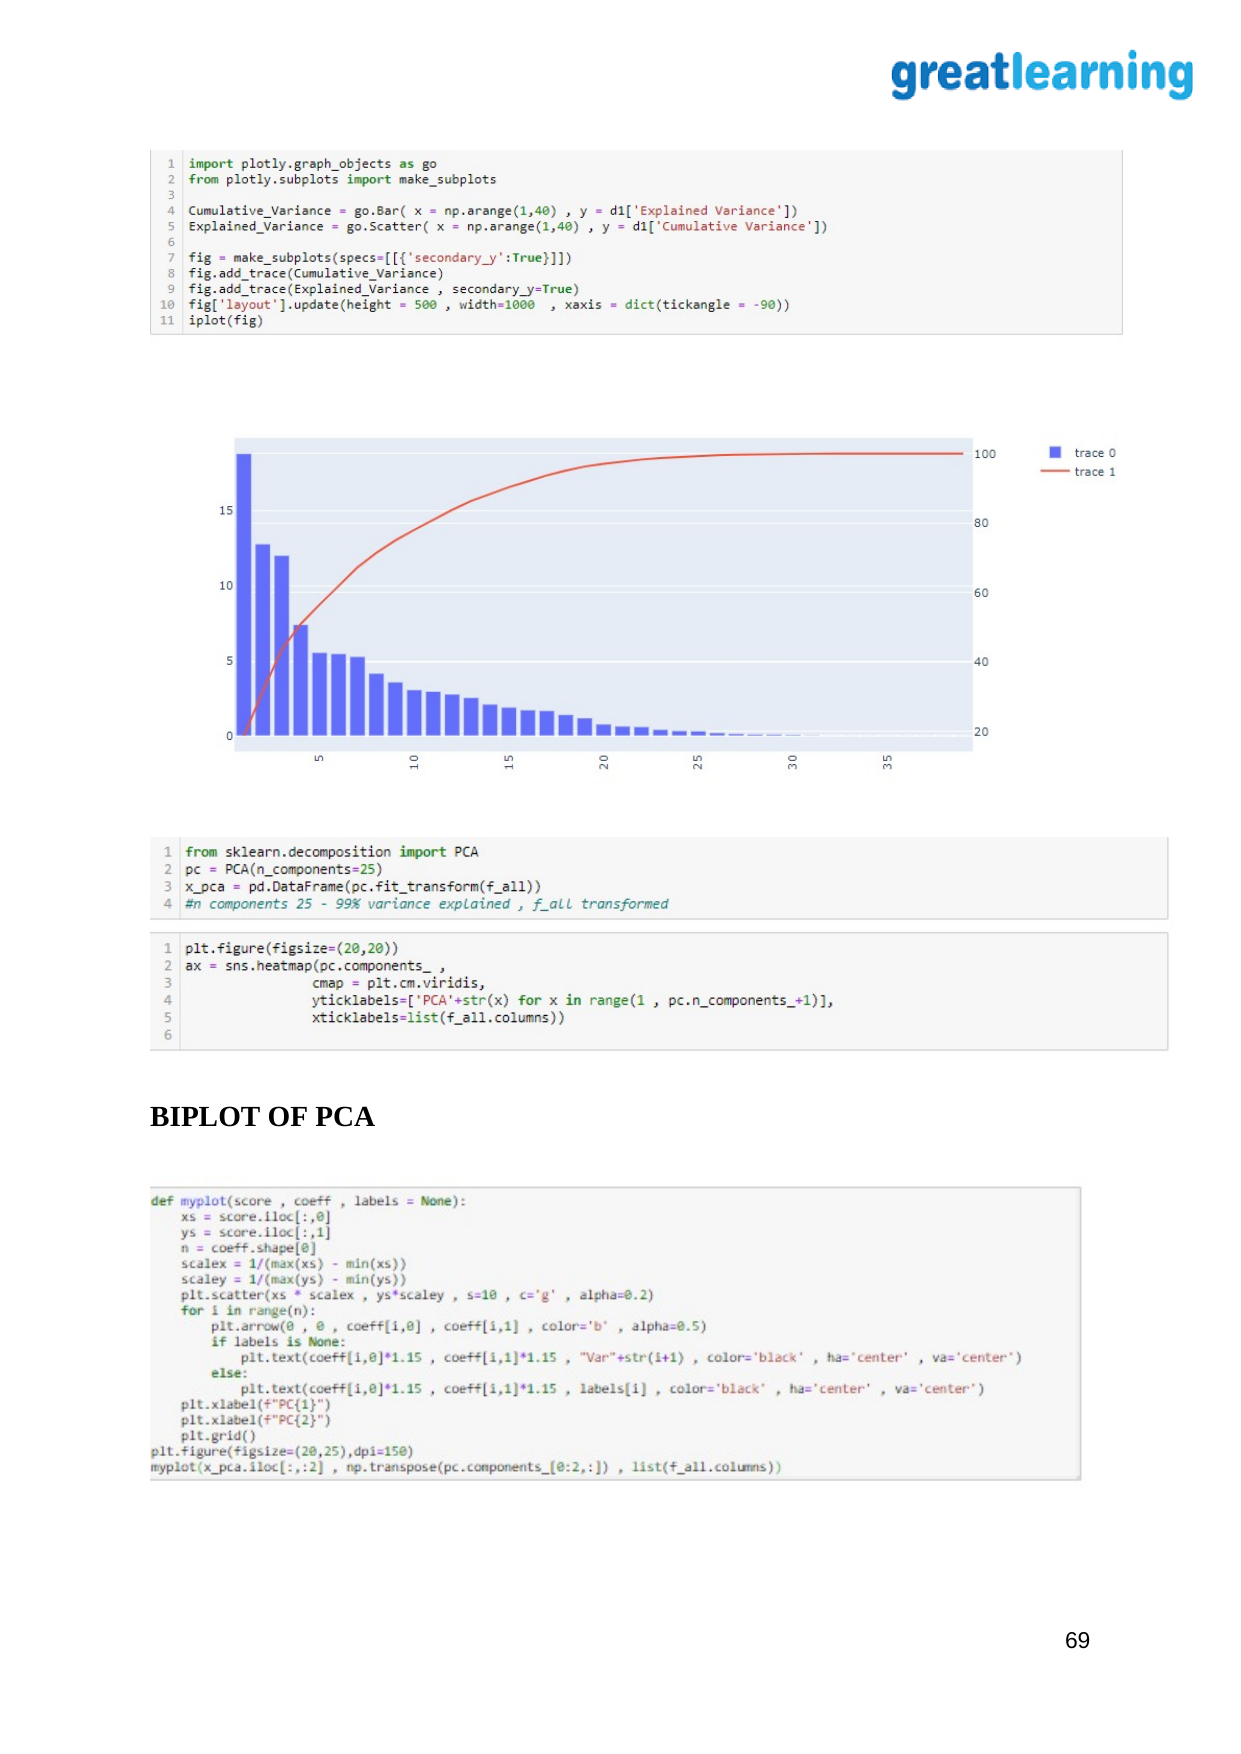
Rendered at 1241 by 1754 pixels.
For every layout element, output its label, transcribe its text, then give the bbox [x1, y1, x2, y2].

picture [150, 837, 1176, 1057]
picture [150, 150, 1123, 834]
picture [150, 1176, 1091, 1492]
picture [881, 37, 1205, 113]
text BIPLOT OF PCA [150, 1099, 1090, 1133]
